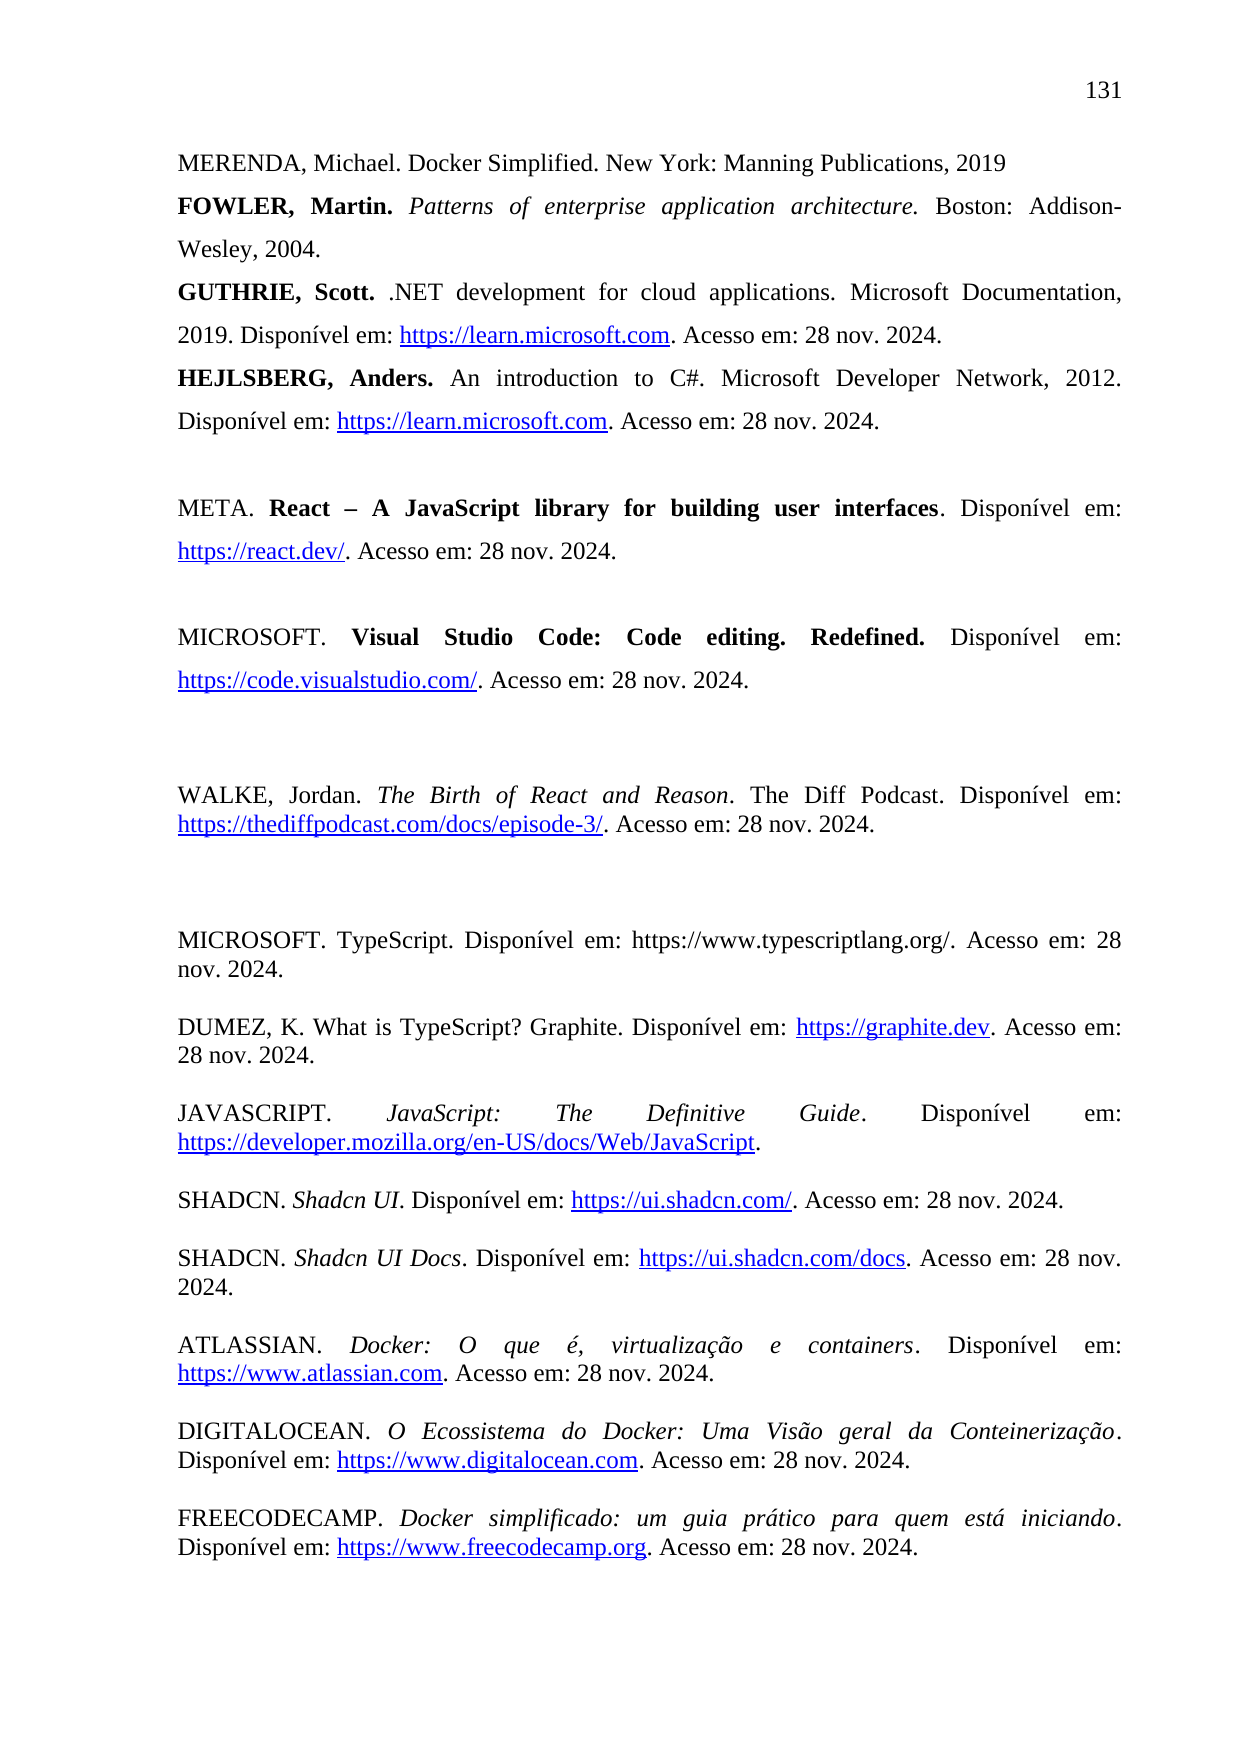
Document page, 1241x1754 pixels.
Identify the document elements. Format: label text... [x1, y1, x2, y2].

text JAVASCRIPT. JavaScript: The Definitive Guide. Disponível em: https://developer.mozilla.org/en-US/docs/Web/JavaScript. [177, 1098, 1122, 1156]
text GUTHRIE, Scott. .NET development for cloud applications. Microsoft Documentation, 2019. Disponível em: https://learn.microsoft.com. Acesso em: 28 nov. 2024. [177, 277, 1122, 349]
text MERENDA, Michael. Docker Simplified. New York: Manning Publications, 2019 [177, 148, 1122, 176]
text FREECODECAMP. Docker simplificado: um guia prático para quem está iniciando. Disponível em: https://www.freecodecamp.org. Acesso em: 28 nov. 2024. [177, 1503, 1122, 1561]
text HEJLSBERG, Anders. An introduction to C#. Microsoft Developer Network, 2012. Disponível em: https://learn.microsoft.com. Acesso em: 28 nov. 2024. [177, 363, 1122, 435]
text DIGITALOCEAN. O Ecossistema do Docker: Uma Visão geral da Conteinerização. Disponível em: https://www.digitalocean.com. Acesso em: 28 nov. 2024. [177, 1416, 1122, 1474]
text FOWLER, Martin. Patterns of enterprise application architecture. Boston: Addison-Wesley, 2004. [177, 191, 1122, 263]
text META. React – A JavaScript library for building user interfaces. Disponível em: https://react.dev/. Acesso em: 28 nov. 2024. [177, 493, 1122, 564]
text MICROSOFT. TypeScript. Disponível em: https://www.typescriptlang.org/. Acesso em: 28 nov. 2024. [177, 925, 1122, 983]
text SHADCN. Shadcn UI. Disponível em: https://ui.shadcn.com/. Acesso em: 28 nov. 2024. [177, 1185, 1122, 1214]
text SHADCN. Shadcn UI Docs. Disponível em: https://ui.shadcn.com/docs. Acesso em: 28 nov. 2024. [177, 1243, 1122, 1301]
text ATLASSIAN. Docker: O que é, virtualização e containers. Disponível em: https://www.atlassian.com. Acesso em: 28 nov. 2024. [177, 1330, 1122, 1387]
text MICROSOFT. Visual Studio Code: Code editing. Redefined. Disponível em: https://code.visualstudio.com/. Acesso em: 28 nov. 2024. [177, 622, 1122, 694]
text WALKE, Jordan. The Birth of React and Reason. The Diff Podcast. Disponível em: https://thediffpodcast.com/docs/episode-3/. Acesso em: 28 nov. 2024. [177, 781, 1122, 838]
text DUMEZ, K. What is TypeScript? Graphite. Disponível em: https://graphite.dev. Acesso em: 28 nov. 2024. [177, 1012, 1122, 1069]
